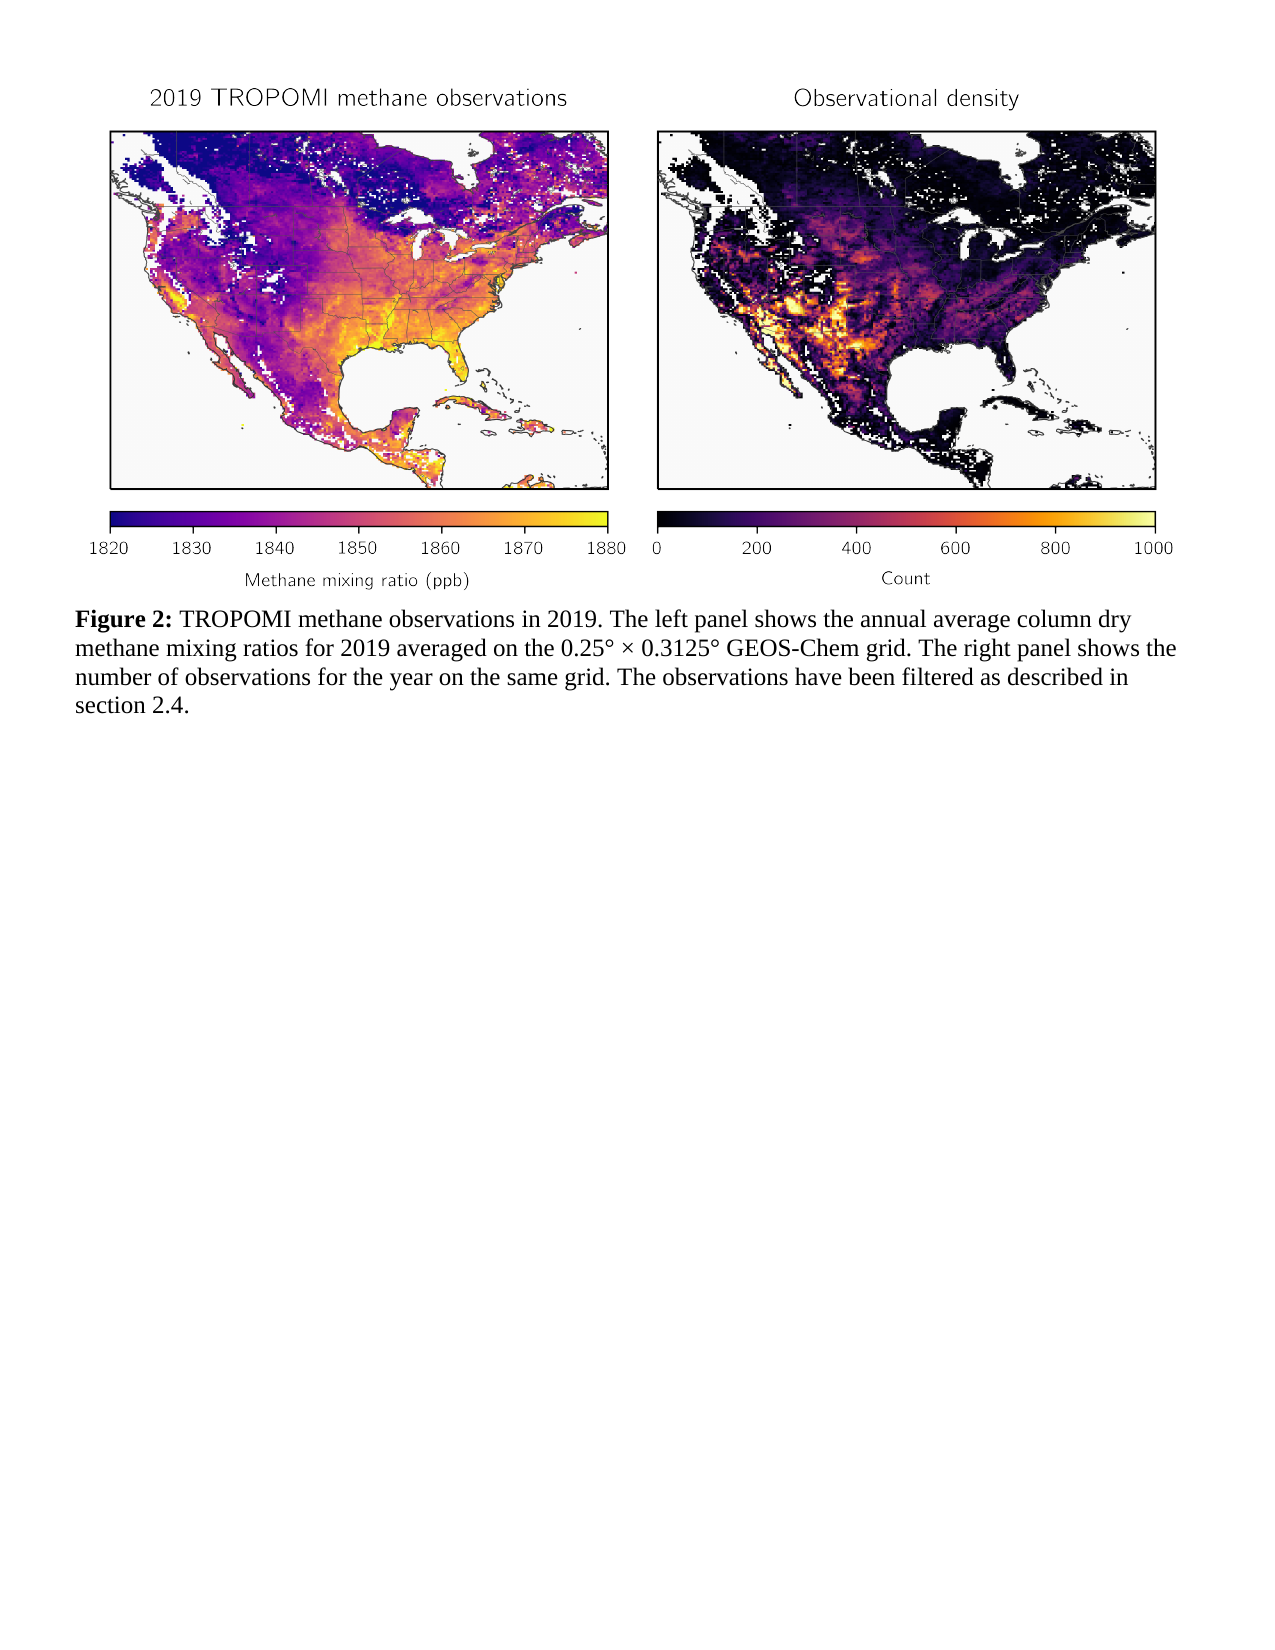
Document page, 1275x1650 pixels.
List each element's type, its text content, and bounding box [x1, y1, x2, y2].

picture [75, 75, 1190, 605]
text Figure 2: TROPOMI methane observations in 2019. The left panel shows the annual average column dry methane mixing ratios for 2019 averaged on the 0.25° × 0.3125° GEOS-Chem grid. The right panel shows the number of observations for the year on the same grid. The observations have been filtered as described in section 2.4. [75, 604, 1200, 719]
